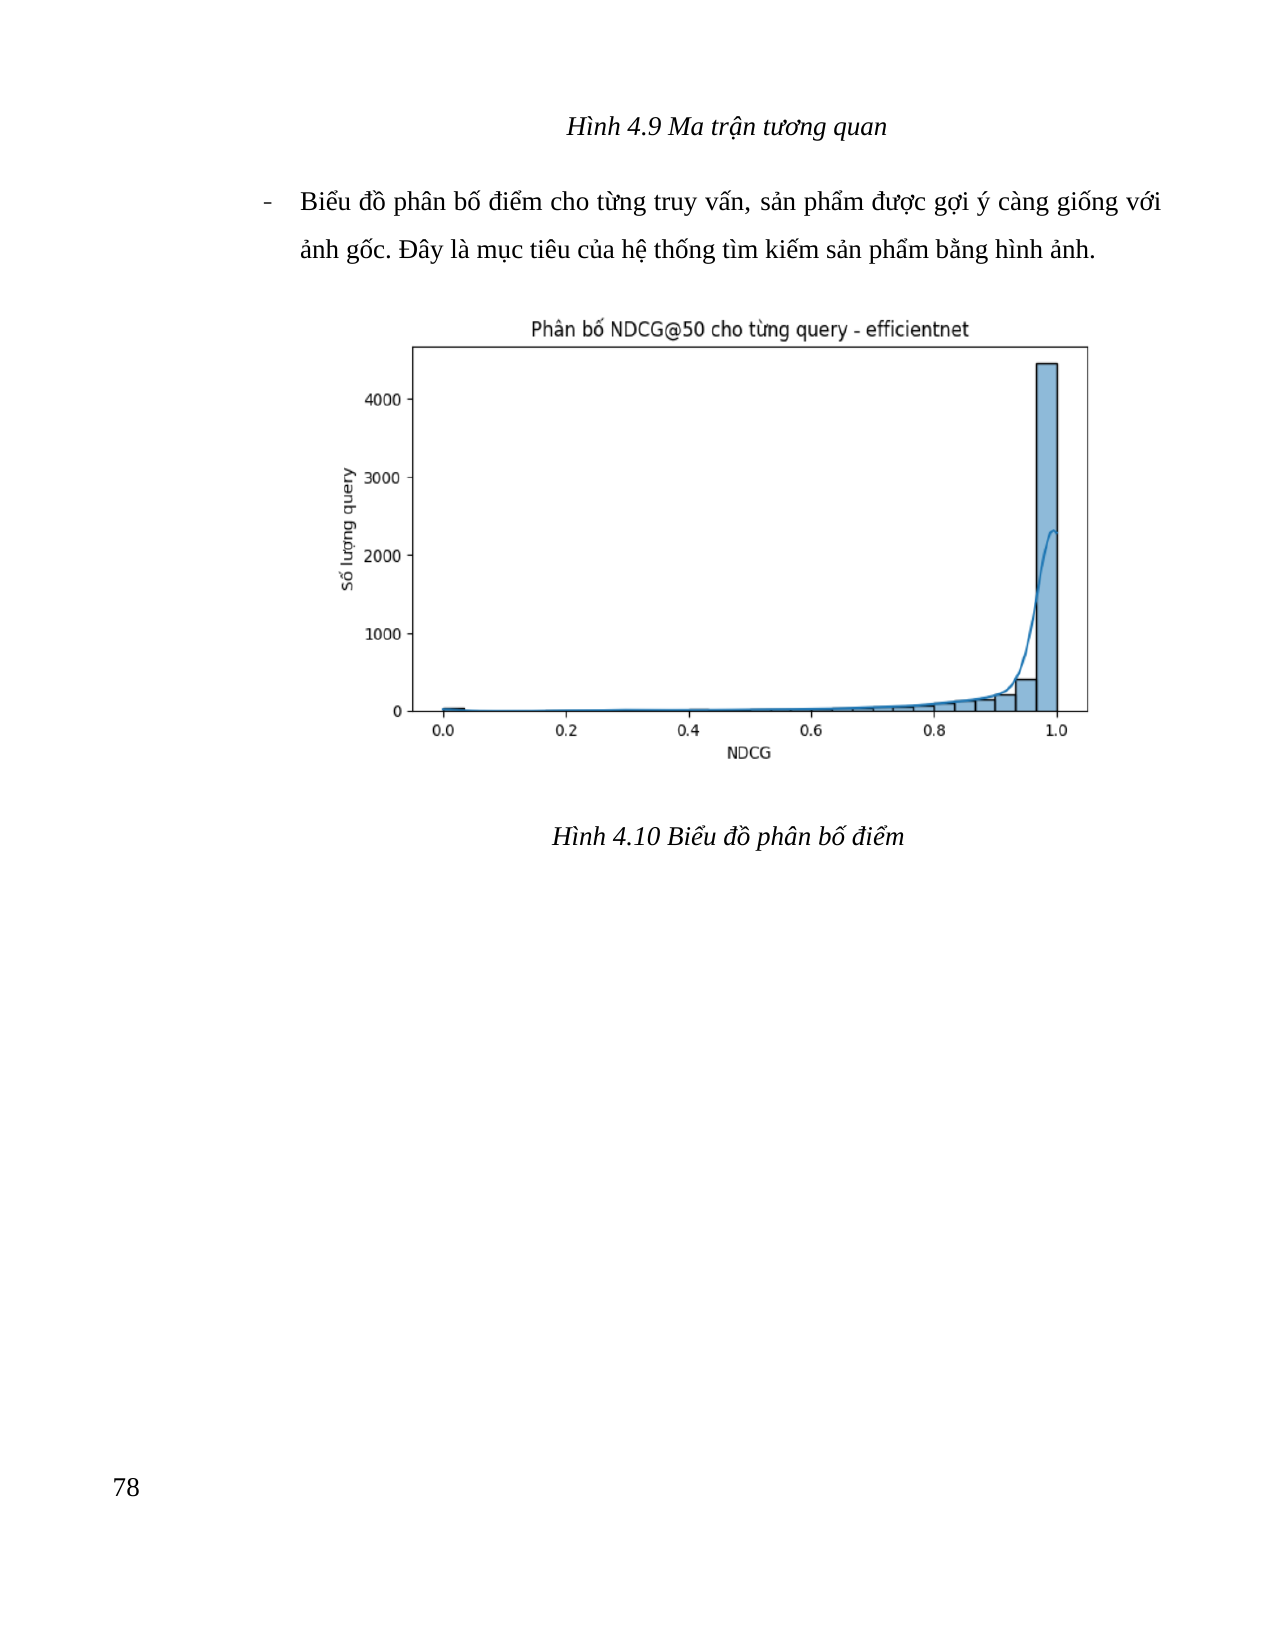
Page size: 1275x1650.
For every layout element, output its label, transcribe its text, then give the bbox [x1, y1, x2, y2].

text Hình 4.9 Ma trận tương quan [300, 110, 1157, 142]
list Biểu đồ phân bố điểm cho từng truy vấn, sản phẩm được gợi ý càng giống với ảnh gốc. Đây là mục tiêu của hệ thống tìm kiếm sản phẩm bằng hình ảnh. [262, 182, 1162, 264]
picture [318, 298, 1121, 764]
